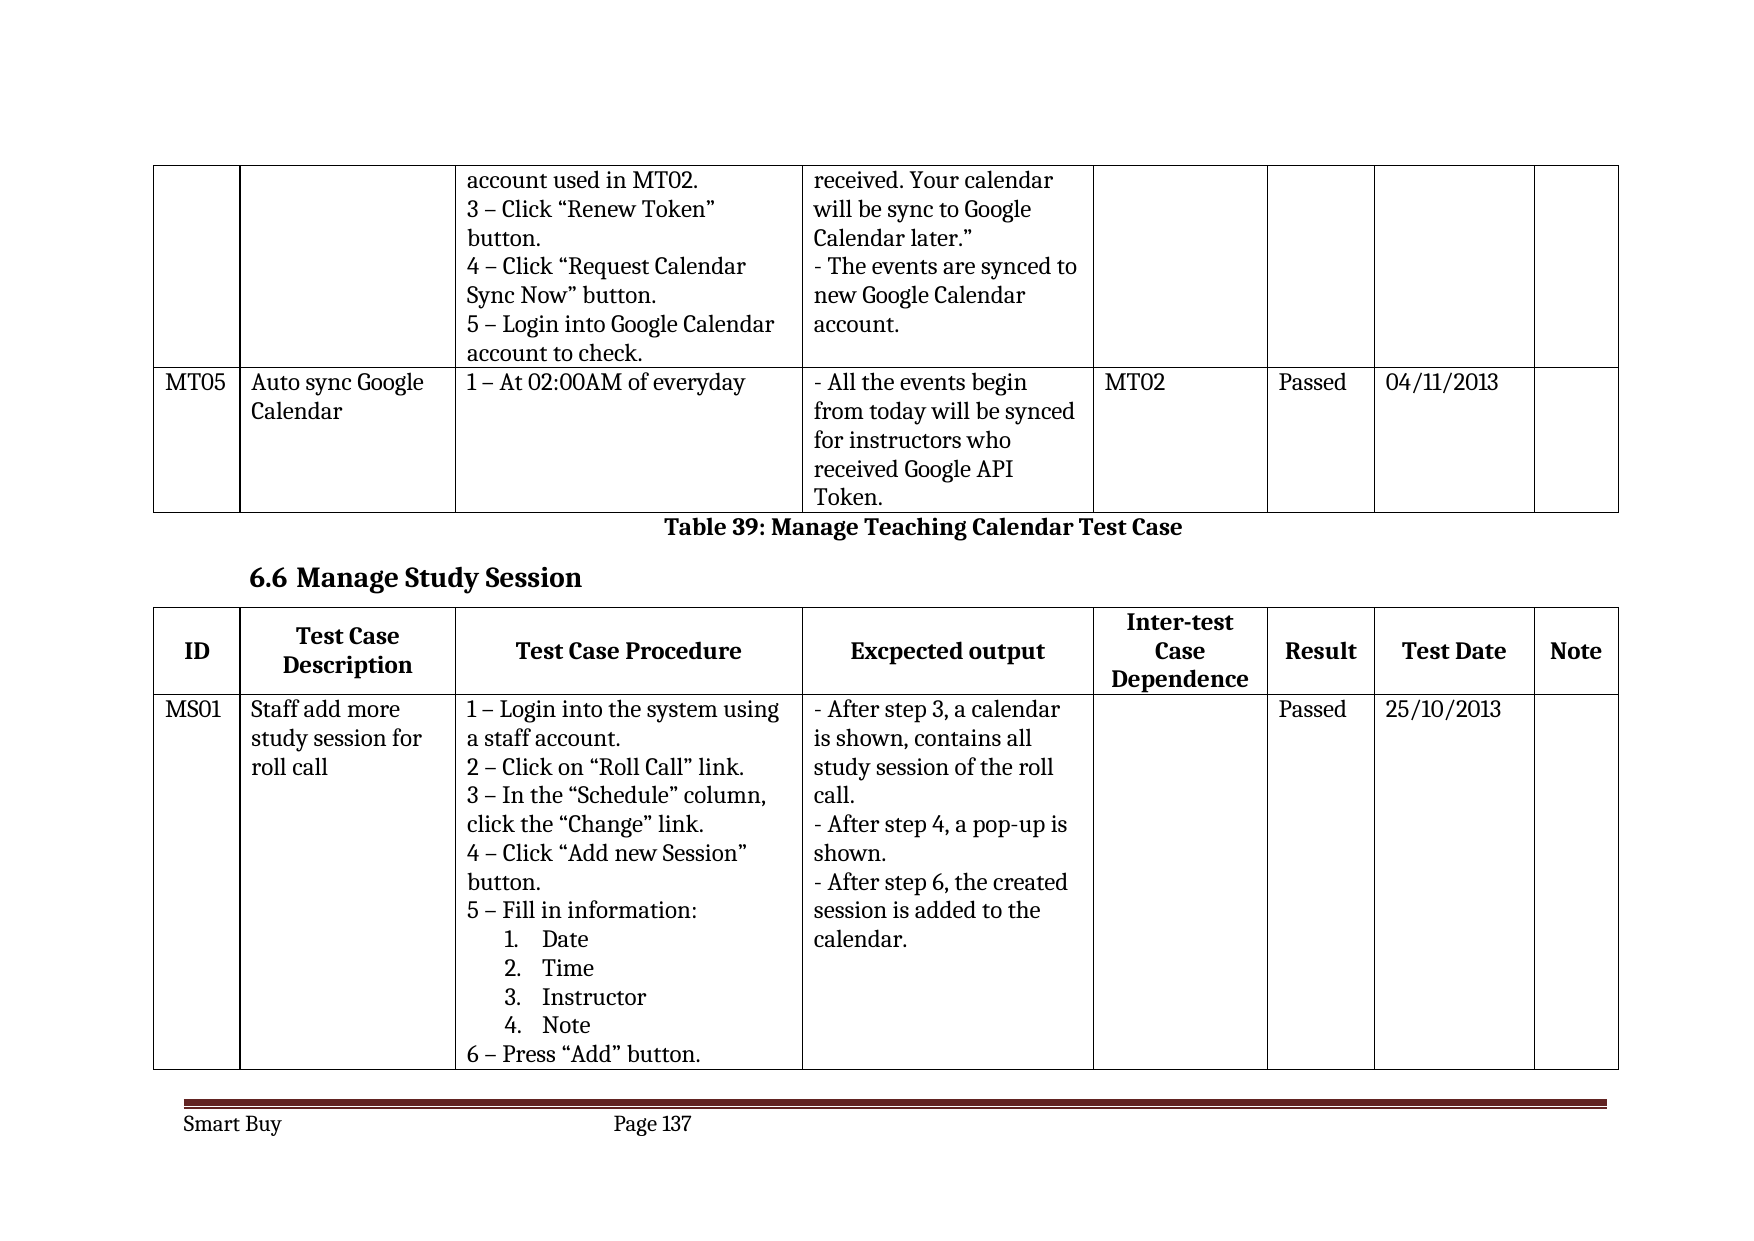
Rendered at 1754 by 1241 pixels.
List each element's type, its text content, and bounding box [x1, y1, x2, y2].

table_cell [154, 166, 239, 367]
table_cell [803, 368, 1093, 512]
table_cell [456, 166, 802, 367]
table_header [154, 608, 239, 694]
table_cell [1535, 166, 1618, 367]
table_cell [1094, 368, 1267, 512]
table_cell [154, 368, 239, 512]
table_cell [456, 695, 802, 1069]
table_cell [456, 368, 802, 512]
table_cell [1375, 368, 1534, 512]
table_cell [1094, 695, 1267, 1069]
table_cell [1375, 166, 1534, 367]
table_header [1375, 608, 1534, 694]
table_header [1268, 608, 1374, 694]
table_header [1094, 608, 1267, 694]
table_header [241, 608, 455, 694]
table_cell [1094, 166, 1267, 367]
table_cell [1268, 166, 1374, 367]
subtitle Manage Study Session [249, 561, 1607, 594]
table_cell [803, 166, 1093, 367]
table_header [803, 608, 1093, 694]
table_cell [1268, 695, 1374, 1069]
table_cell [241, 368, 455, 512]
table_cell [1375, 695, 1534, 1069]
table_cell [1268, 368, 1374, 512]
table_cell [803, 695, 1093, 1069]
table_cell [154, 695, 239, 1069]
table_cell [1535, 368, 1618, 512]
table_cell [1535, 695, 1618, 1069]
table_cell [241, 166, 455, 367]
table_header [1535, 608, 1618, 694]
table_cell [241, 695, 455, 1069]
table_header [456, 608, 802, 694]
